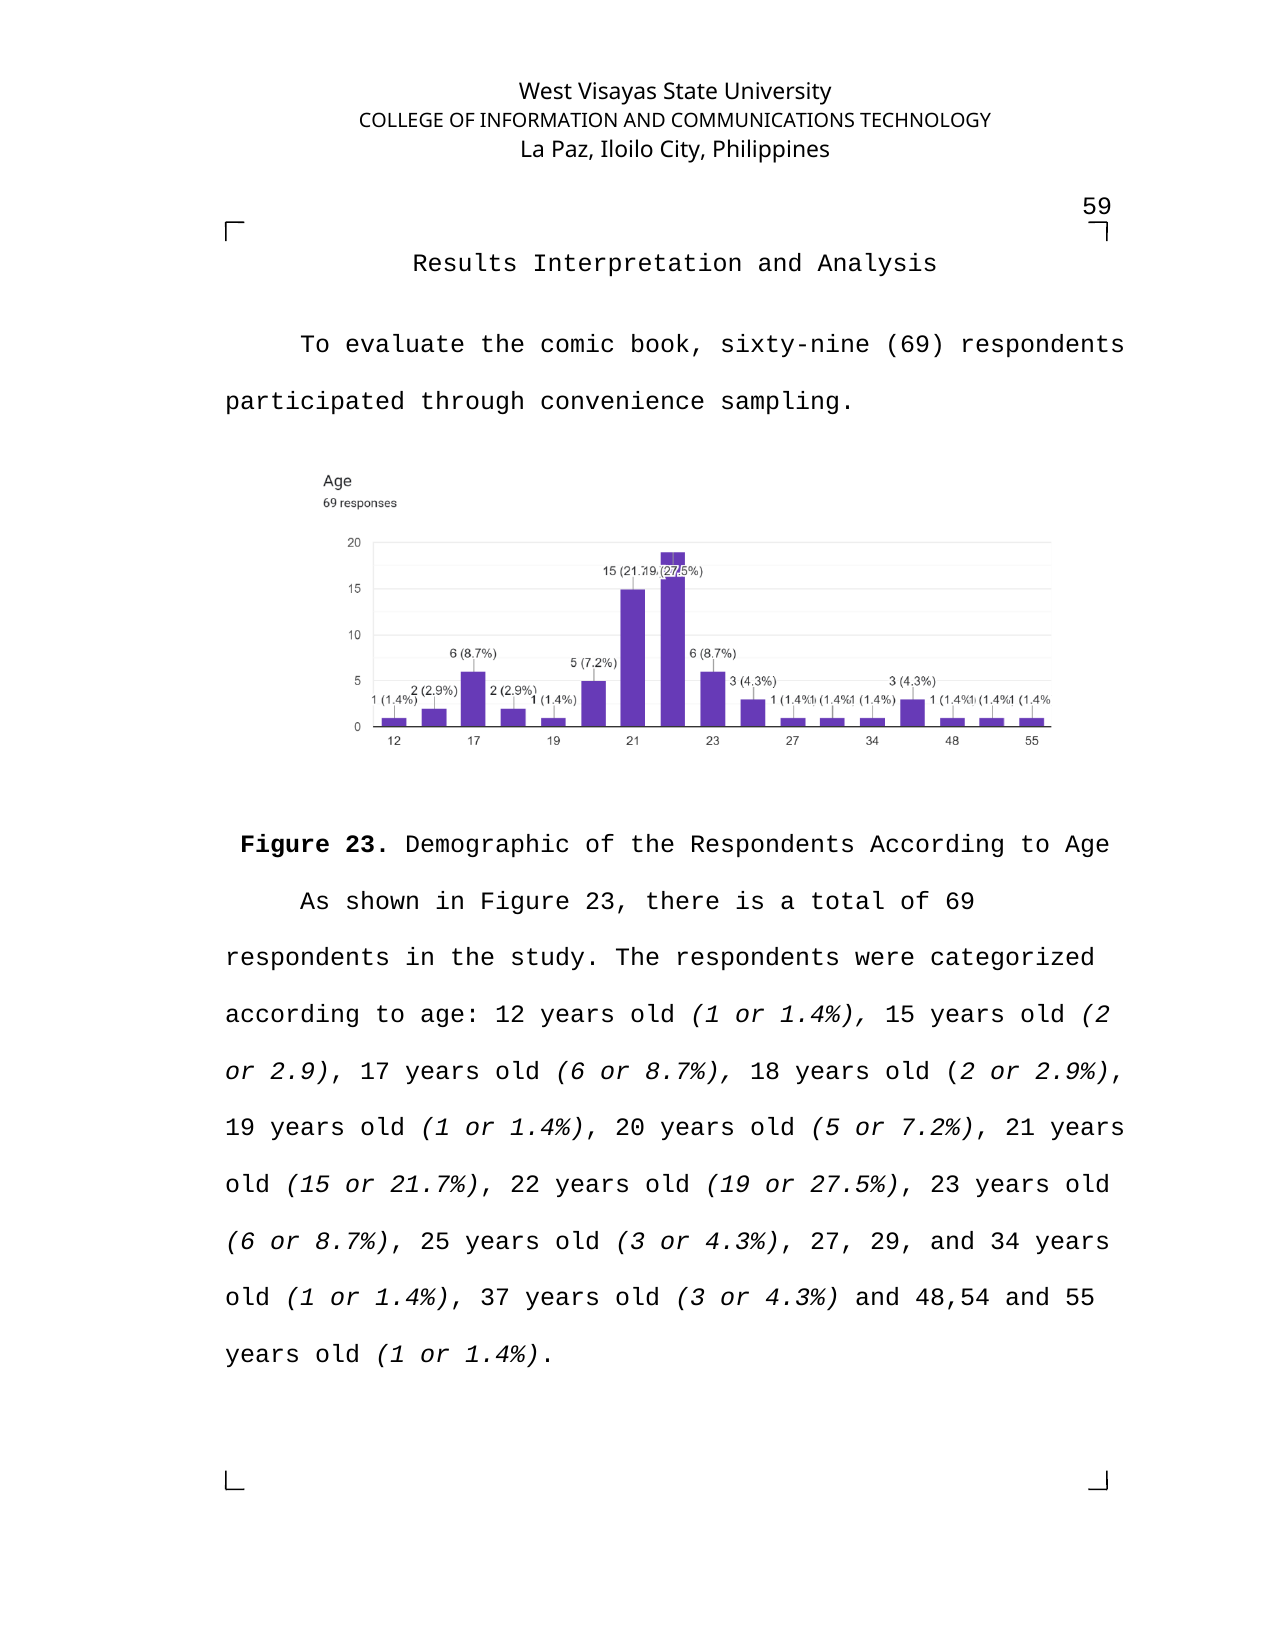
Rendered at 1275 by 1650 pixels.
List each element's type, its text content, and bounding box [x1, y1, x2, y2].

picture [298, 445, 1052, 803]
subtitle Results Interpretation and Analysis [225, 250, 1125, 279]
text As shown in Figure 23, there is a total of 69 respondents in the study. The respondents were categorized according to age: 12 years old (1 or 1.4%), 15 years old (2 or 2.9), 17 years old (6 or 8.7%), 18 years old (2 or 2.9%), 19 years old (1 or 1.4%), 20 years old (5 or 7.2%), 21 years old (15 or 21.7%), 22 years old (19 or 27.5%), 23 years old (6 or 8.7%), 25 years old (3 or 4.3%), 27, 29, and 34 years old (1 or 1.4%), 37 years old (3 or 4.3%) and 48,54 and 55 years old (1 or 1.4%). [225, 888, 1125, 1370]
text Figure 23. Demographic of the Respondents According to Age [225, 832, 1125, 860]
text To evaluate the comic book, sixty-nine (69) respondents participated through convenience sampling. [225, 332, 1125, 417]
